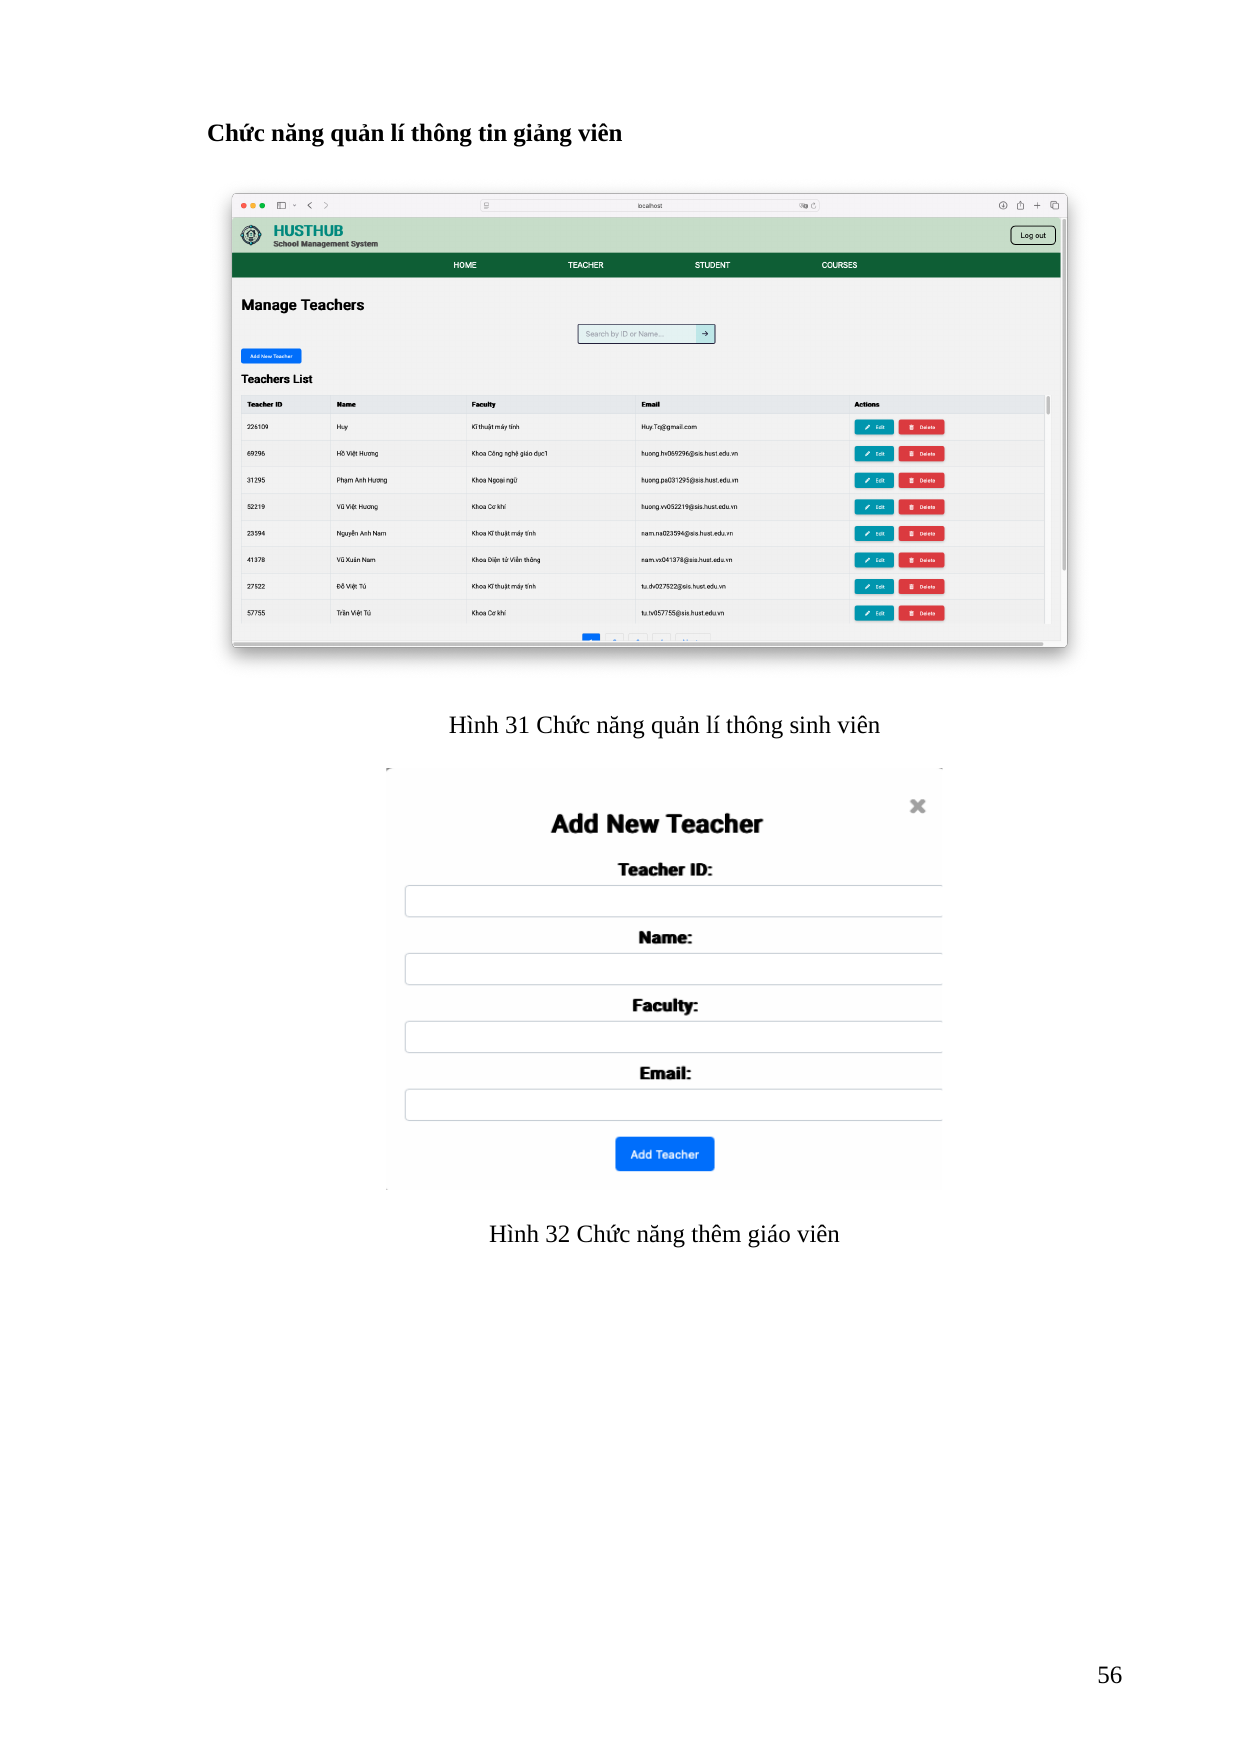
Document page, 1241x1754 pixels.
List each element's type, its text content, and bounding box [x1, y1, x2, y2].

text Hình 31 Chức năng quản lí thông sinh viên [207, 710, 1122, 739]
picture [386, 768, 943, 1190]
subtitle Chức năng quản lí thông tin giảng viên [207, 118, 1122, 147]
text Hình 32 Chức năng thêm giáo viên [207, 1219, 1122, 1247]
picture [206, 176, 1093, 681]
